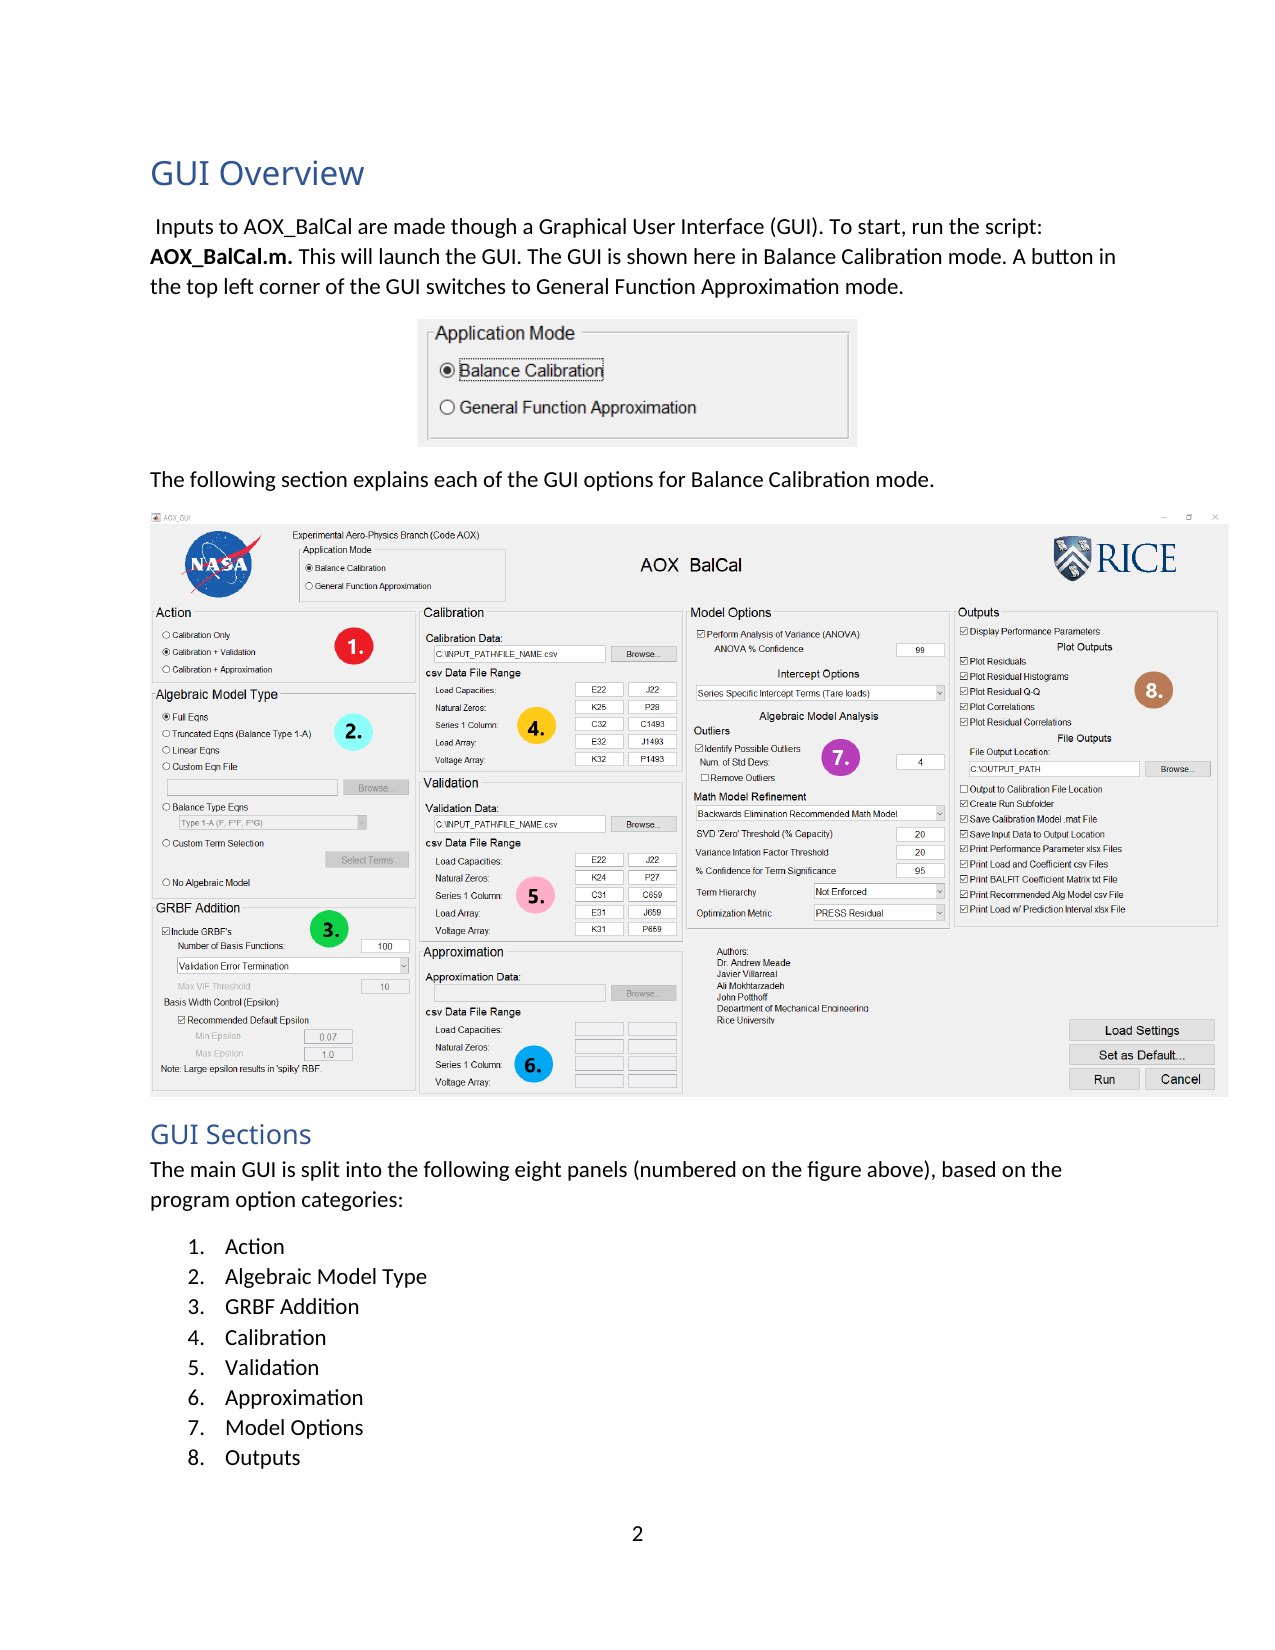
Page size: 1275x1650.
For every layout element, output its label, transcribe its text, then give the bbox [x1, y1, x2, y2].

text The main GUI is split into the following eight panels (numbered on the figure above), based on the program option categories: [150, 1155, 1125, 1213]
list GRBF Addition [187, 1292, 1125, 1320]
list Approximation [187, 1383, 1125, 1411]
text Inputs to AOX_BalCal are made though a Graphical User Interface (GUI). To start, run the script: AOX_BalCal.m. This will launch the GUI. The GUI is shown here in Balance Calibration mode. A button in the top left corner of the GUI switches to General Function Approximation mode. [150, 212, 1125, 301]
picture [150, 511, 1229, 1097]
list Validation [187, 1353, 1125, 1381]
list Model Options [187, 1413, 1125, 1441]
list Action [187, 1232, 1125, 1260]
list Calibration [187, 1323, 1125, 1351]
text The following section explains each of the GUI options for Balance Calibration mode. [150, 465, 1125, 493]
list Algebraic Model Type [187, 1262, 1125, 1290]
subtitle GUI Overview [150, 150, 1125, 195]
list Outputs [187, 1443, 1125, 1471]
subtitle GUI Sections [150, 1115, 1125, 1152]
picture [417, 319, 858, 447]
